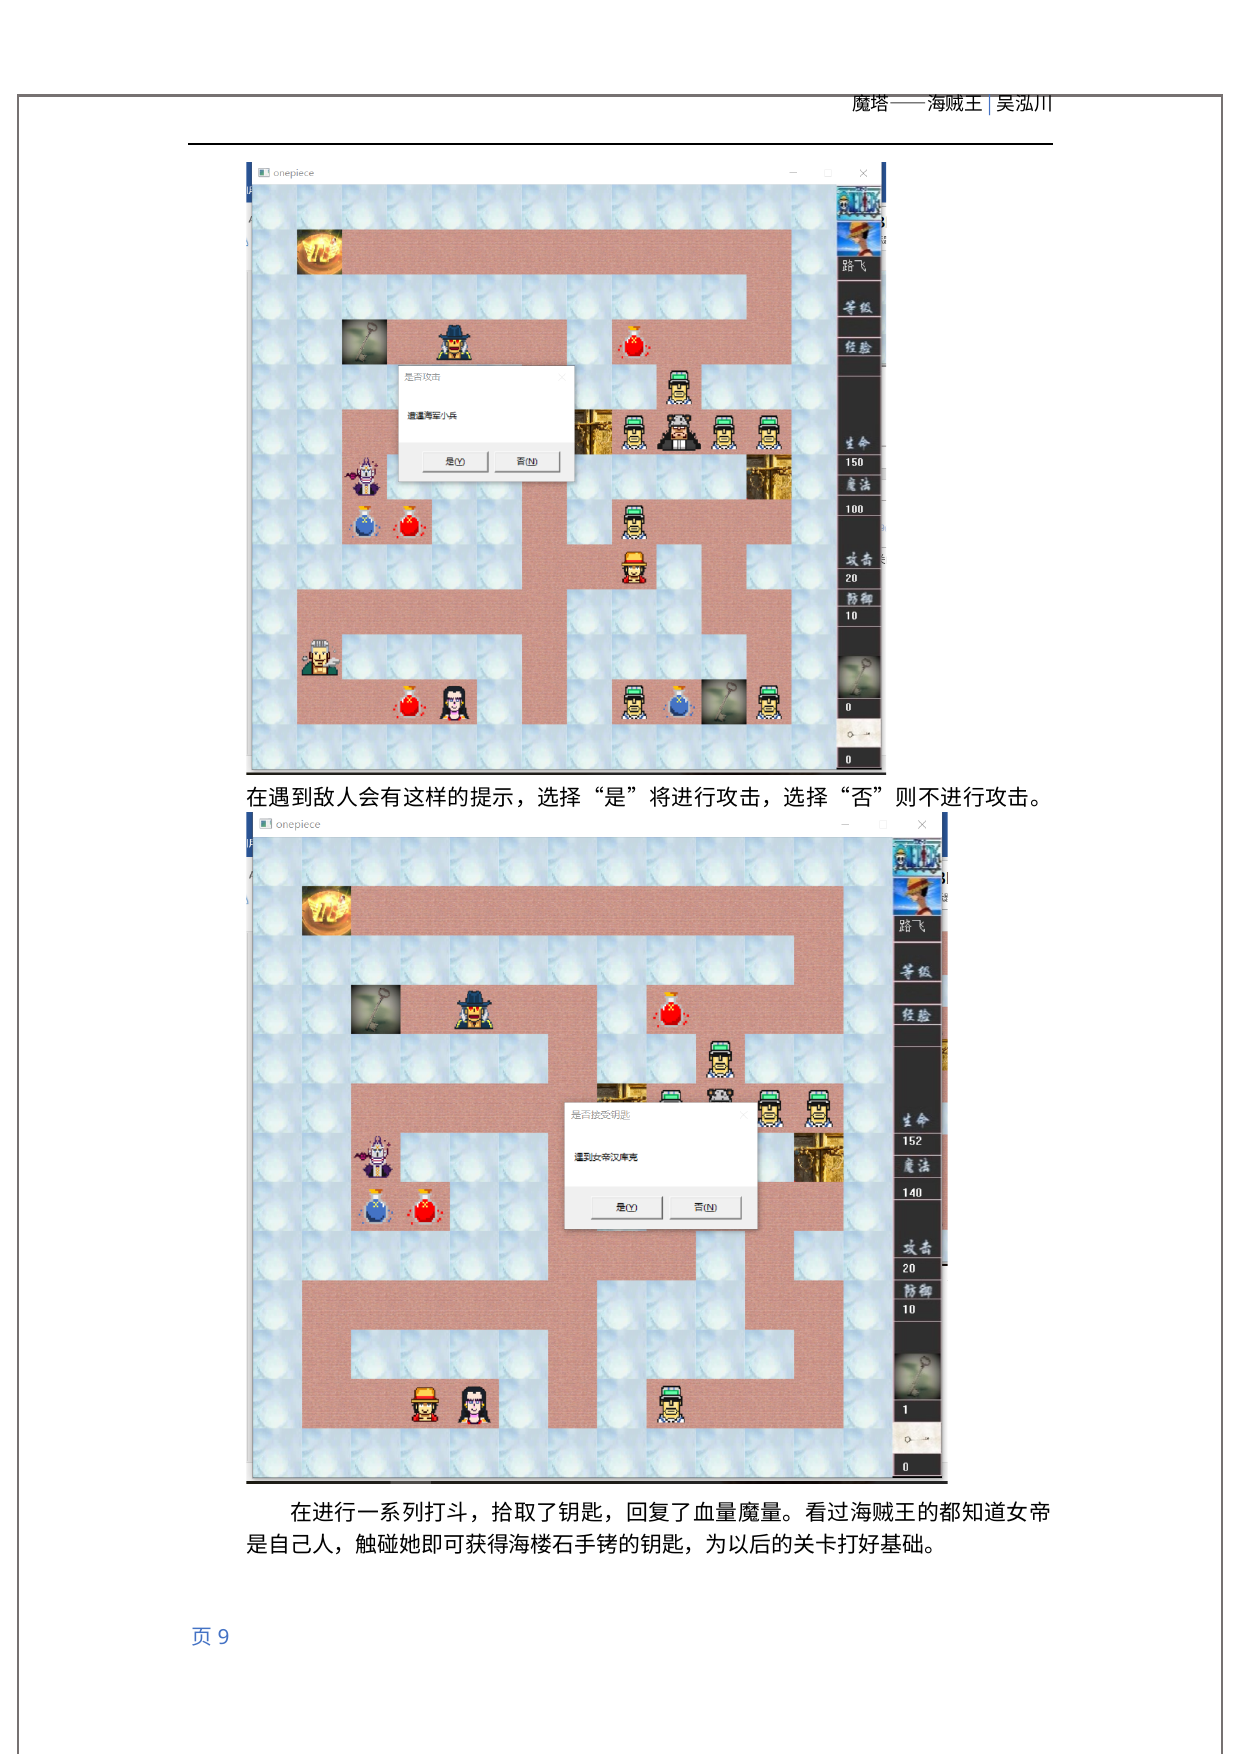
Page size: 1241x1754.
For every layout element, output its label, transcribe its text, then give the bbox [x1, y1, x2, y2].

picture [246, 812, 948, 1484]
picture [246, 162, 887, 775]
list 在进行一系列打斗，拾取了钥匙，回复了血量魔量。看过海贼王的都知道女帝是自己人，触碰她即可获得海楼石手铐的钥匙，为以后的关卡打好基础。 [246, 1494, 1053, 1559]
